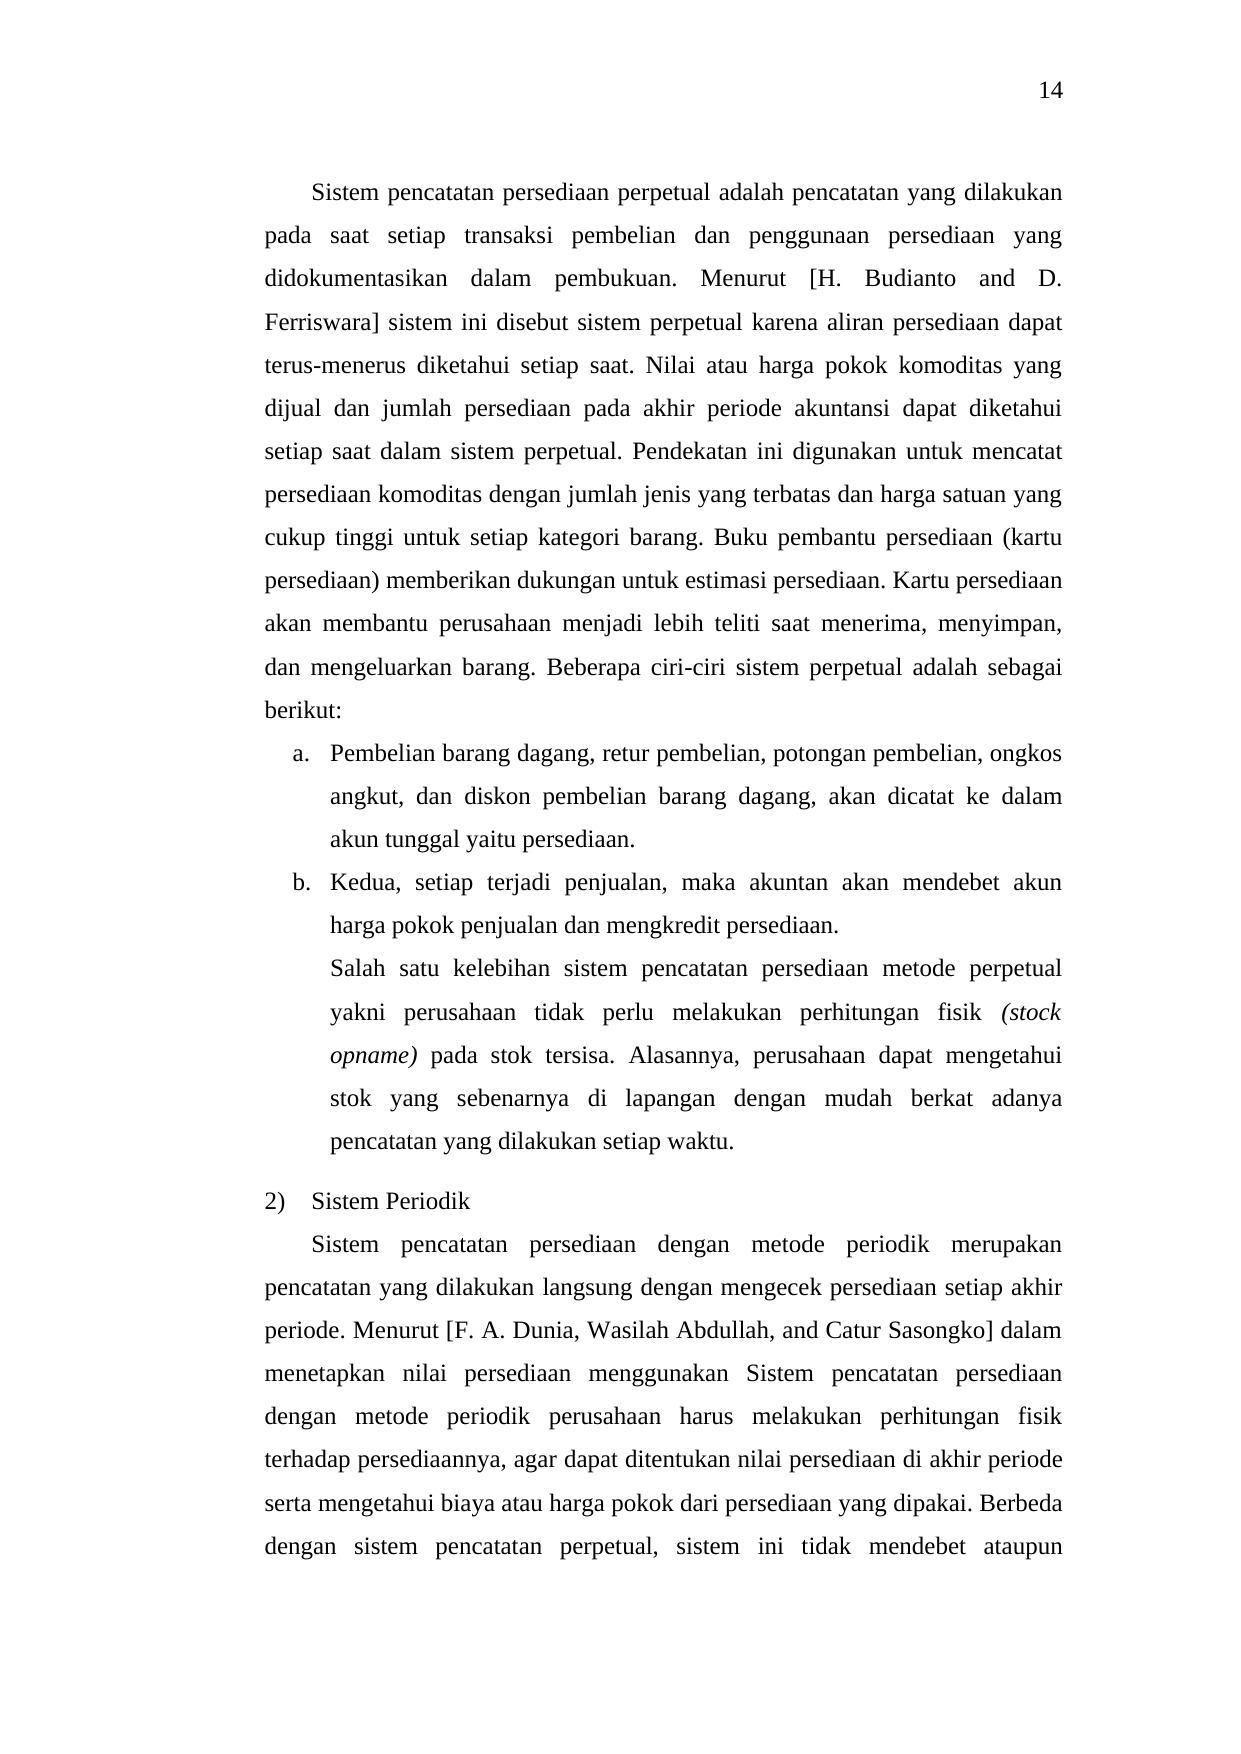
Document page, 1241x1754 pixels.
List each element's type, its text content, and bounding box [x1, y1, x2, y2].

list Pembelian barang dagang, retur pembelian, potongan pembelian, ongkos angkut, dan diskon pembelian barang dagang, akan dicatat ke dalam akun tunggal yaitu persediaan. [292, 738, 1063, 853]
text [264, 1229, 1063, 1559]
text Sistem pencatatan persediaan perpetual adalah pencatatan yang dilakukan pada saat setiap transaksi pembelian dan penggunaan persediaan yang didokumentasikan dalam pembukuan. Menurut [H. Budianto and D. Ferriswara] sistem ini disebut sistem perpetual karena aliran persediaan dapat terus-menerus diketahui setiap saat. Nilai atau harga pokok komoditas yang dijual dan jumlah persediaan pada akhir periode akuntansi dapat diketahui setiap saat dalam sistem perpetual. Pendekatan ini digunakan untuk mencatat persediaan komoditas dengan jumlah jenis yang terbatas dan harga satuan yang cukup tinggi untuk setiap kategori barang. Buku pembantu persediaan (kartu persediaan) memberikan dukungan untuk estimasi persediaan. Kartu persediaan akan membantu perusahaan menjadi lebih teliti saat menerima, menyimpan, dan mengeluarkan barang. Beberapa ciri-ciri sistem perpetual adalah sebagai berikut: [264, 177, 1063, 723]
list Kedua, setiap terjadi penjualan, maka akuntan akan mendebet akun harga pokok penjualan dan mengkredit persediaan. [292, 867, 1063, 939]
text Salah satu kelebihan sistem pencatatan persediaan metode perpetual yakni perusahaan tidak perlu melakukan perhitungan fisik (stock opname) pada stok tersisa. Alasannya, perusahaan dapat mengetahui stok yang sebenarnya di lapangan dengan mudah berkat adanya pencatatan yang dilakukan setiap waktu. [330, 953, 1063, 1155]
list Sistem Periodik [264, 1186, 1063, 1214]
